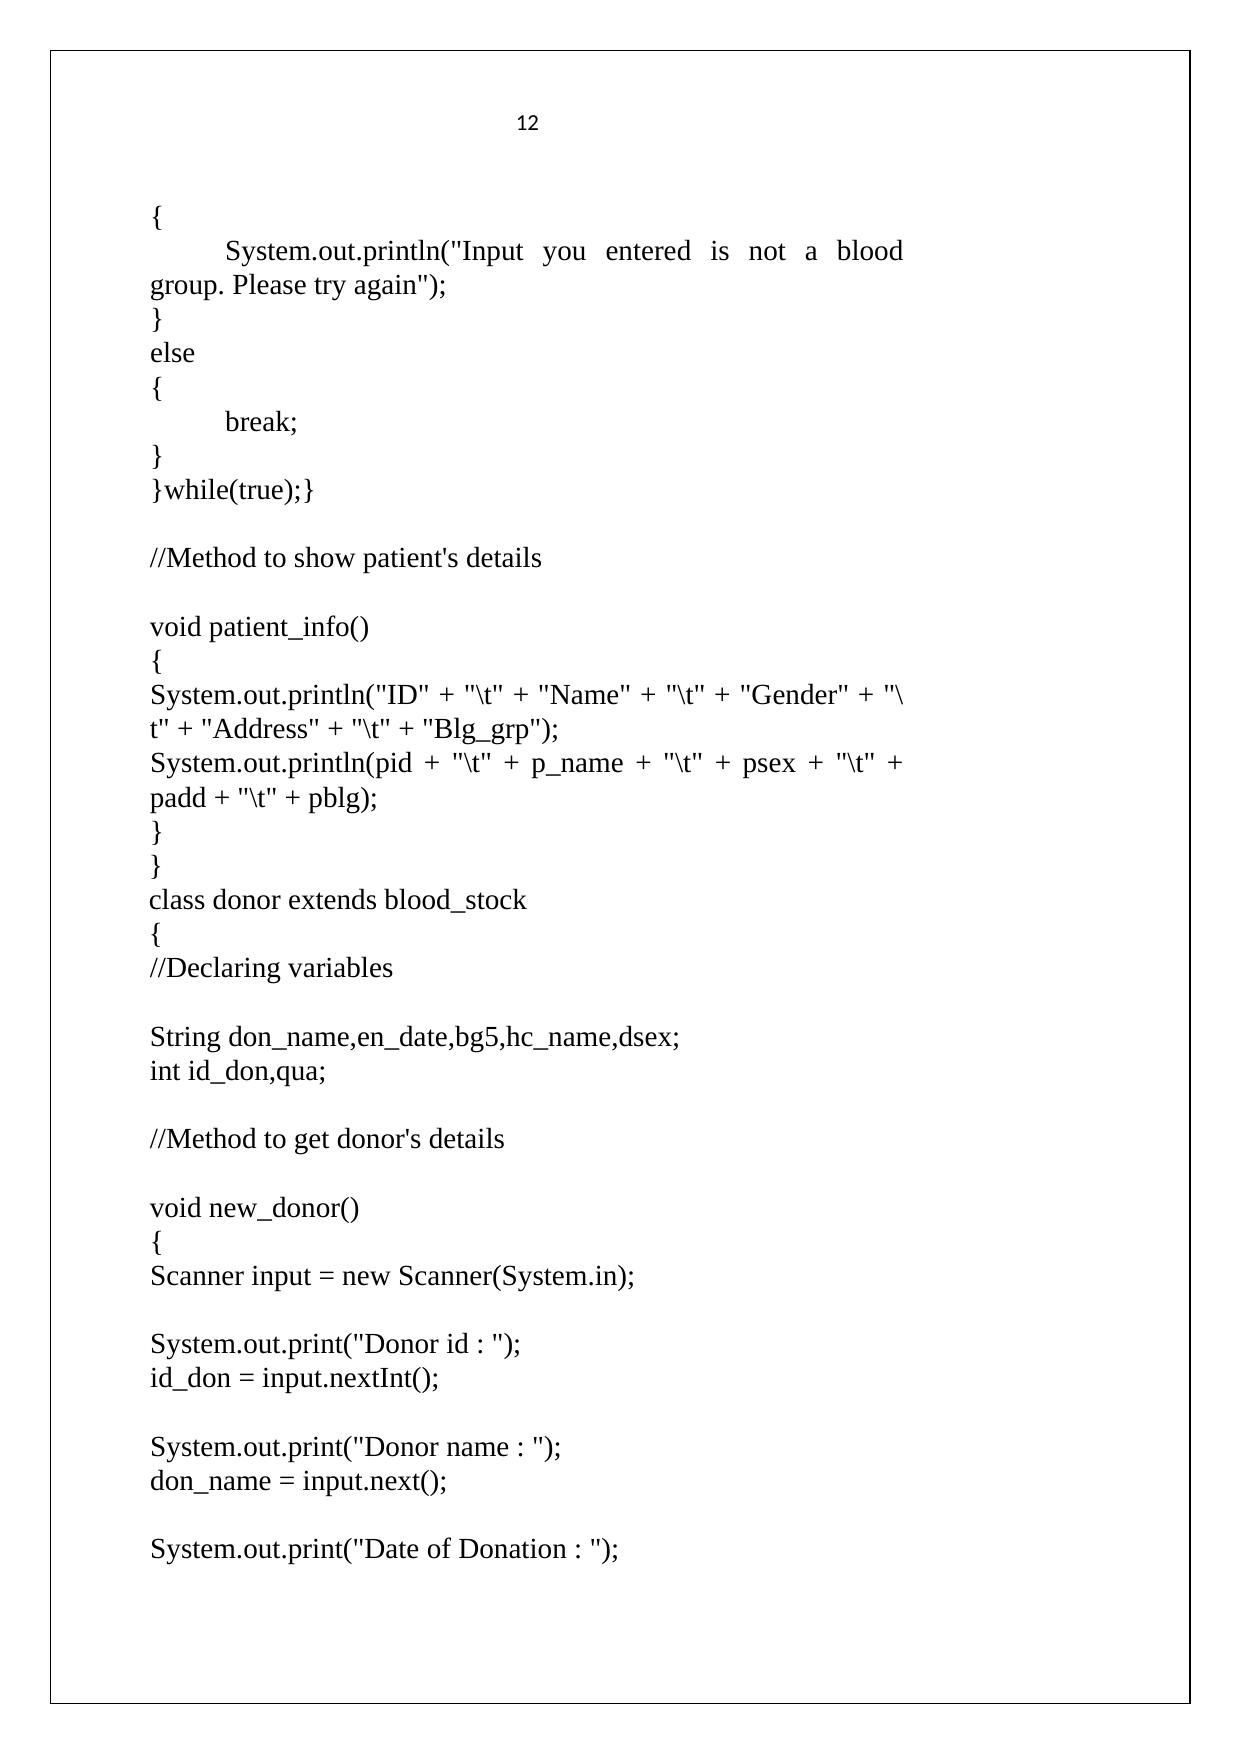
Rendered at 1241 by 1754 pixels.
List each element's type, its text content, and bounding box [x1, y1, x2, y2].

text else [148, 336, 904, 369]
text { [148, 643, 904, 677]
text //Method to show patient's details [148, 541, 904, 574]
text don_name = input.next(); [148, 1463, 904, 1497]
text } [148, 438, 904, 472]
text System.out.print("Donor id : "); [148, 1326, 904, 1360]
text //Method to get donor's details [148, 1121, 904, 1155]
text String don_name,en_date,bg5,hc_name,dsex; [148, 1019, 904, 1052]
text System.out.println("Input you entered is not a blood group. Please try again"); [148, 233, 904, 301]
text { [148, 1224, 904, 1257]
text } [148, 301, 904, 335]
text { [148, 916, 904, 950]
text void new_donor() [148, 1190, 904, 1223]
text System.out.print("Date of Donation : "); [148, 1531, 904, 1565]
text Scanner input = new Scanner(System.in); [148, 1258, 904, 1292]
text { [148, 199, 904, 232]
text } [148, 814, 904, 847]
text break; [148, 404, 904, 437]
text System.out.println("ID" + "\t" + "Name" + "\t" + "Gender" + "\t" + "Address" + "\t" + "Blg_grp"); [148, 677, 904, 745]
text System.out.print("Donor name : "); [148, 1429, 904, 1462]
text void patient_info() [148, 609, 904, 642]
text System.out.println(pid + "\t" + p_name + "\t" + psex + "\t" + padd + "\t" + pblg); [148, 746, 904, 813]
text { [148, 370, 904, 403]
text int id_don,qua; [148, 1053, 904, 1087]
text //Declaring variables [148, 951, 904, 984]
text }while(true);} [148, 472, 904, 506]
text class donor extends blood_stock [148, 882, 904, 916]
text id_don = input.nextInt(); [148, 1361, 904, 1394]
text } [148, 848, 904, 882]
